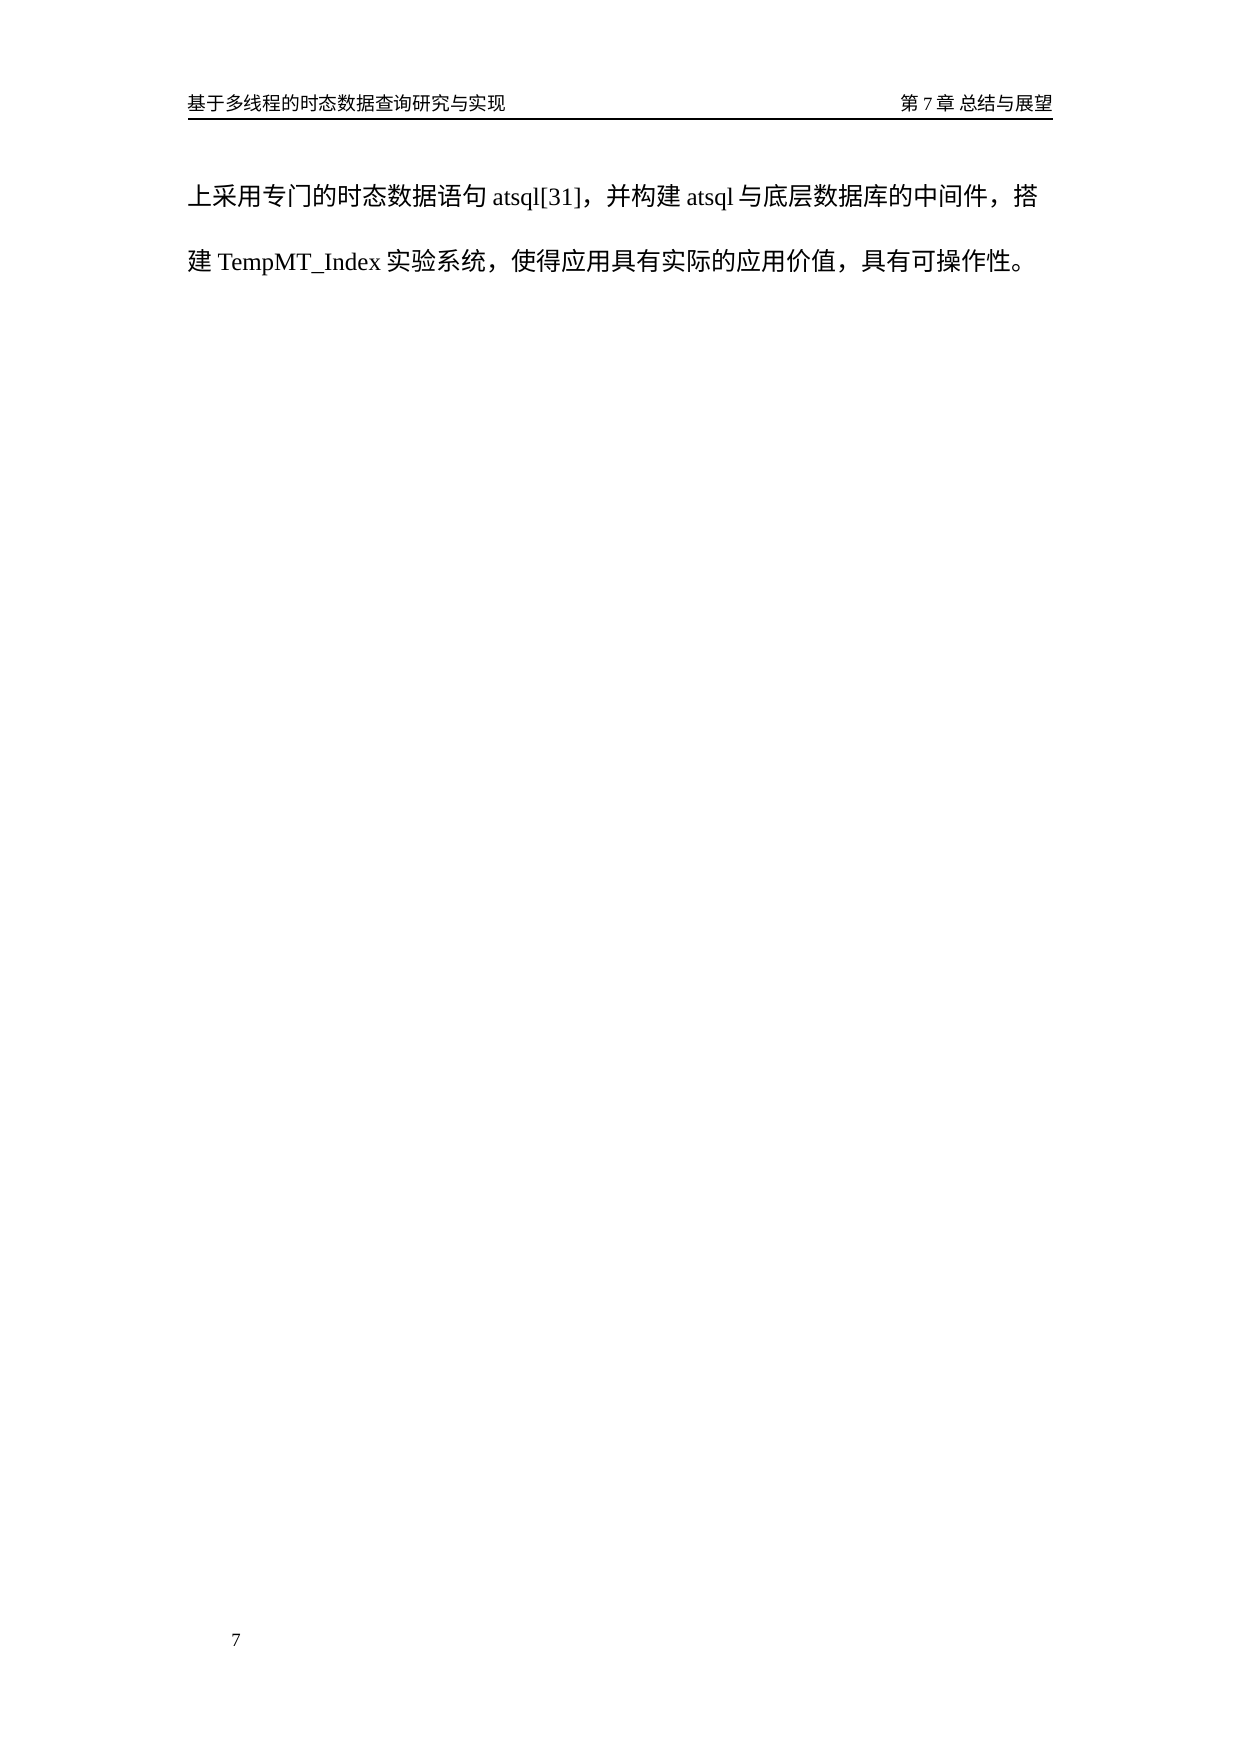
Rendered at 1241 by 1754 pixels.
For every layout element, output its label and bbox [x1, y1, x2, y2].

text [187, 162, 1053, 292]
